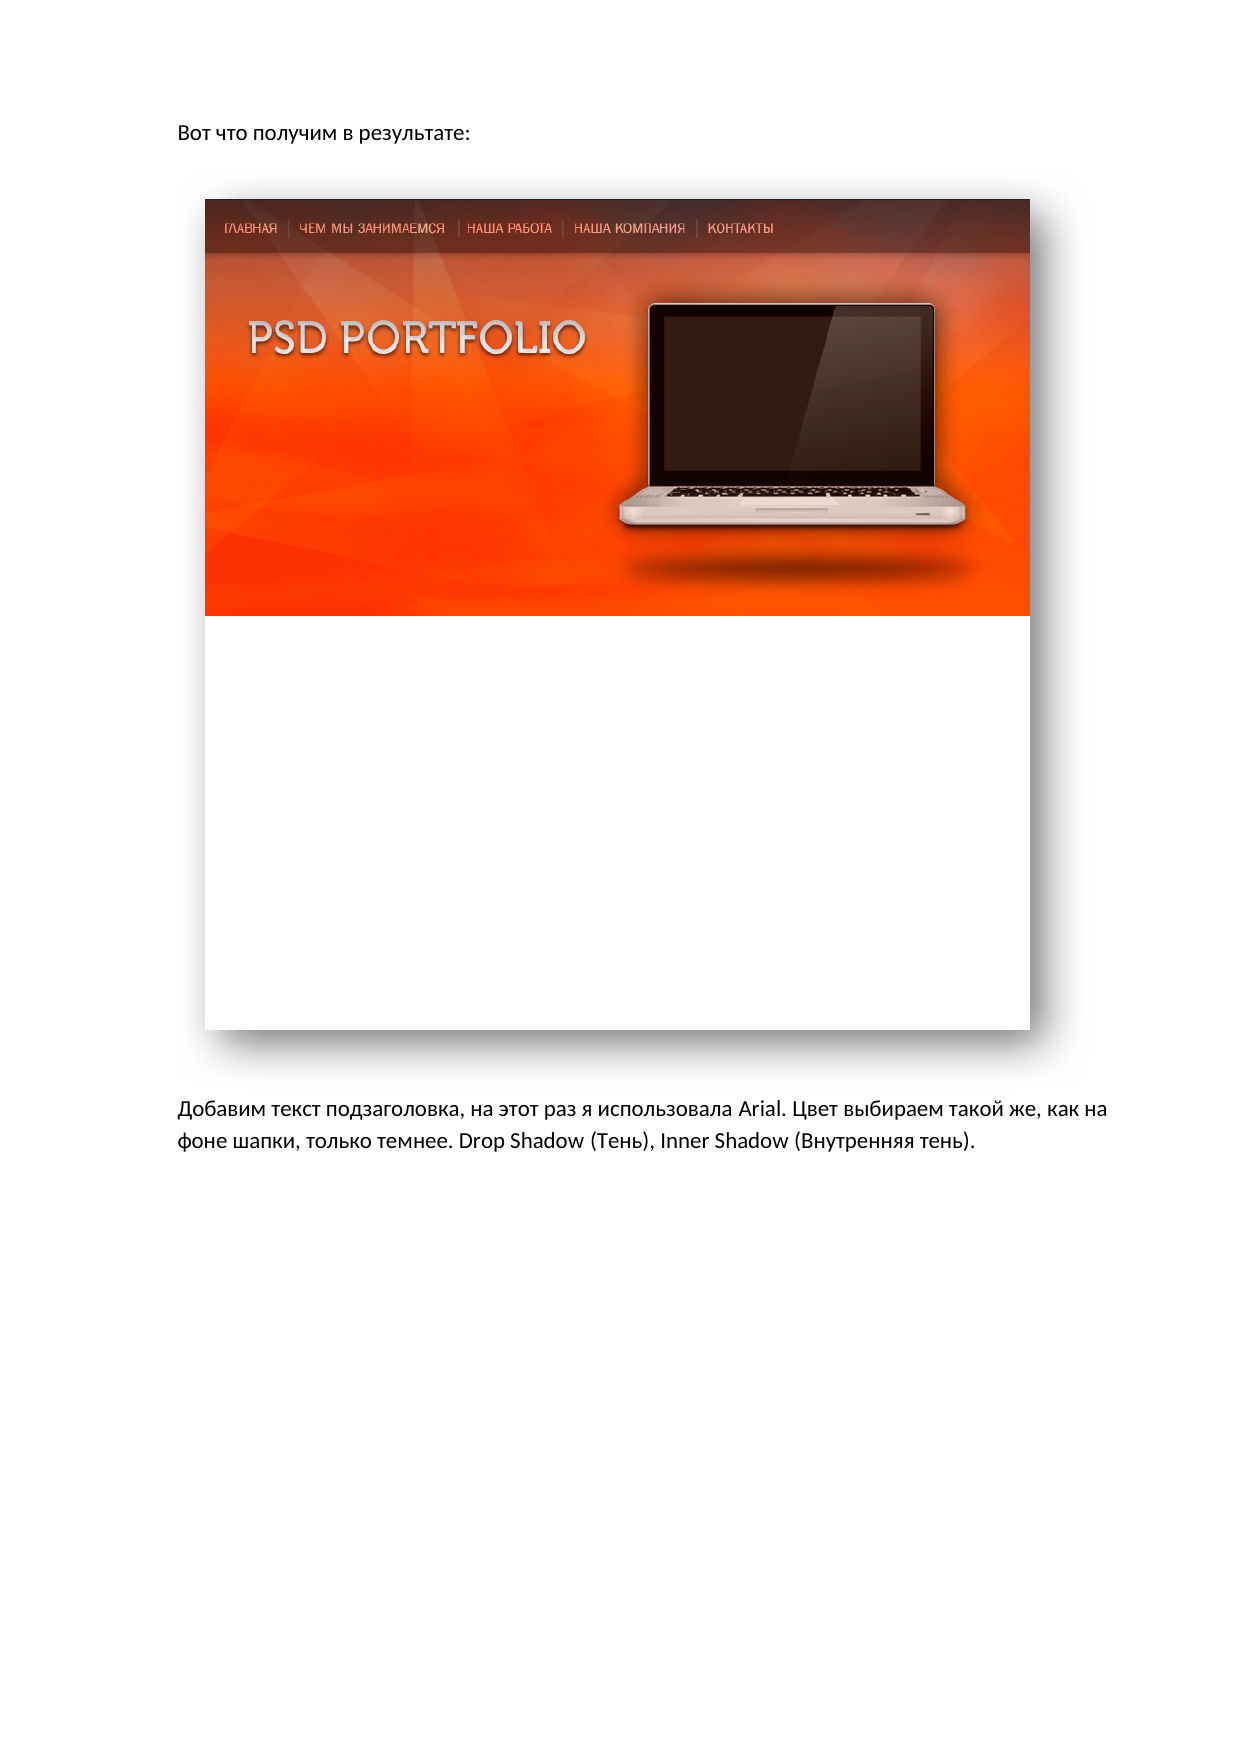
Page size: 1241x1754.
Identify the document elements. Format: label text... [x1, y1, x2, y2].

picture [205, 199, 1030, 1030]
text Вот что получим в результате: [177, 118, 1152, 146]
